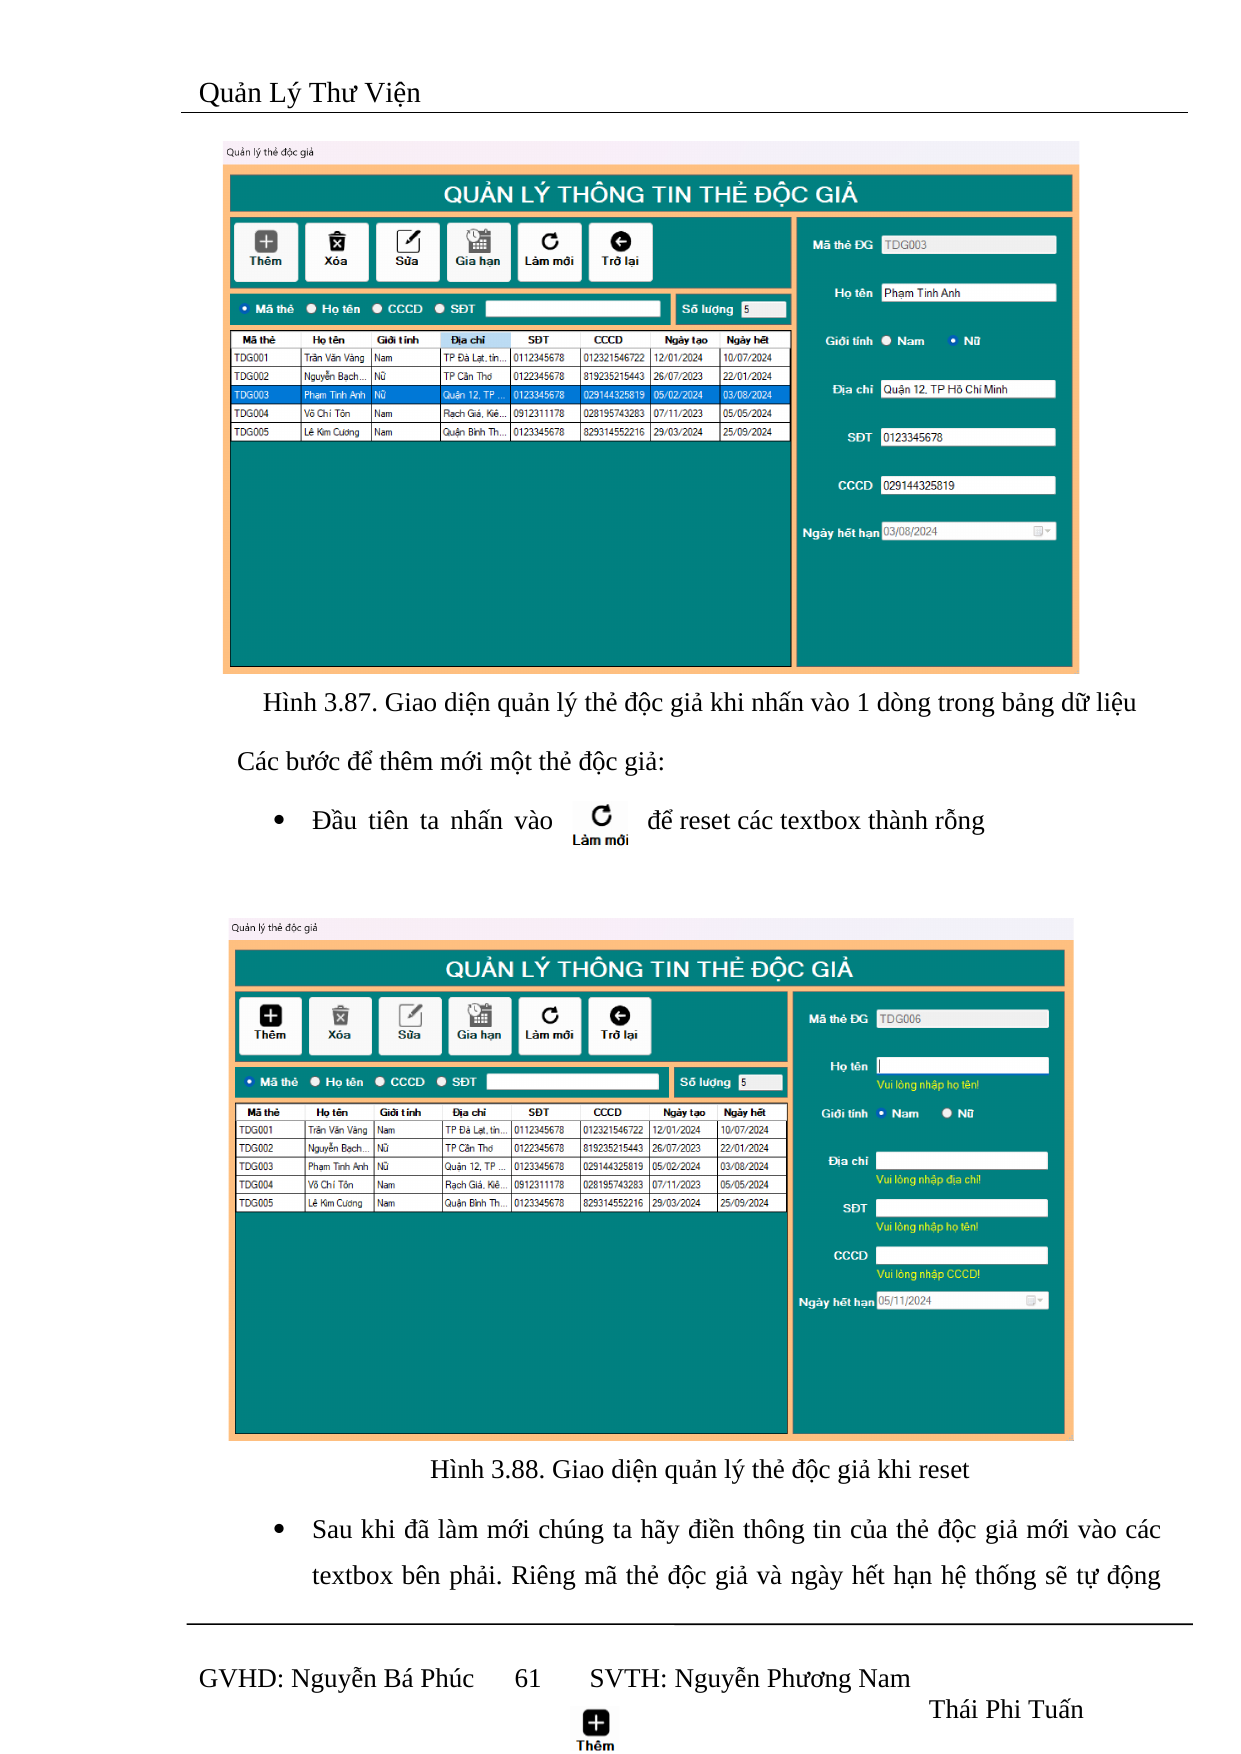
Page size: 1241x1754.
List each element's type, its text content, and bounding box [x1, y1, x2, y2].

picture [571, 801, 628, 848]
text Các bước để thêm mới một thẻ độc giả: [178, 745, 1163, 776]
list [274, 1513, 1163, 1591]
picture [228, 918, 1074, 1441]
picture [222, 141, 1080, 674]
picture [569, 1706, 619, 1750]
list Đầu tiên ta nhấn vào để reset các textbox thành rỗng [628, 804, 1163, 836]
list Đầu tiên ta nhấn vào để reset các textbox thành rỗng [274, 804, 571, 836]
